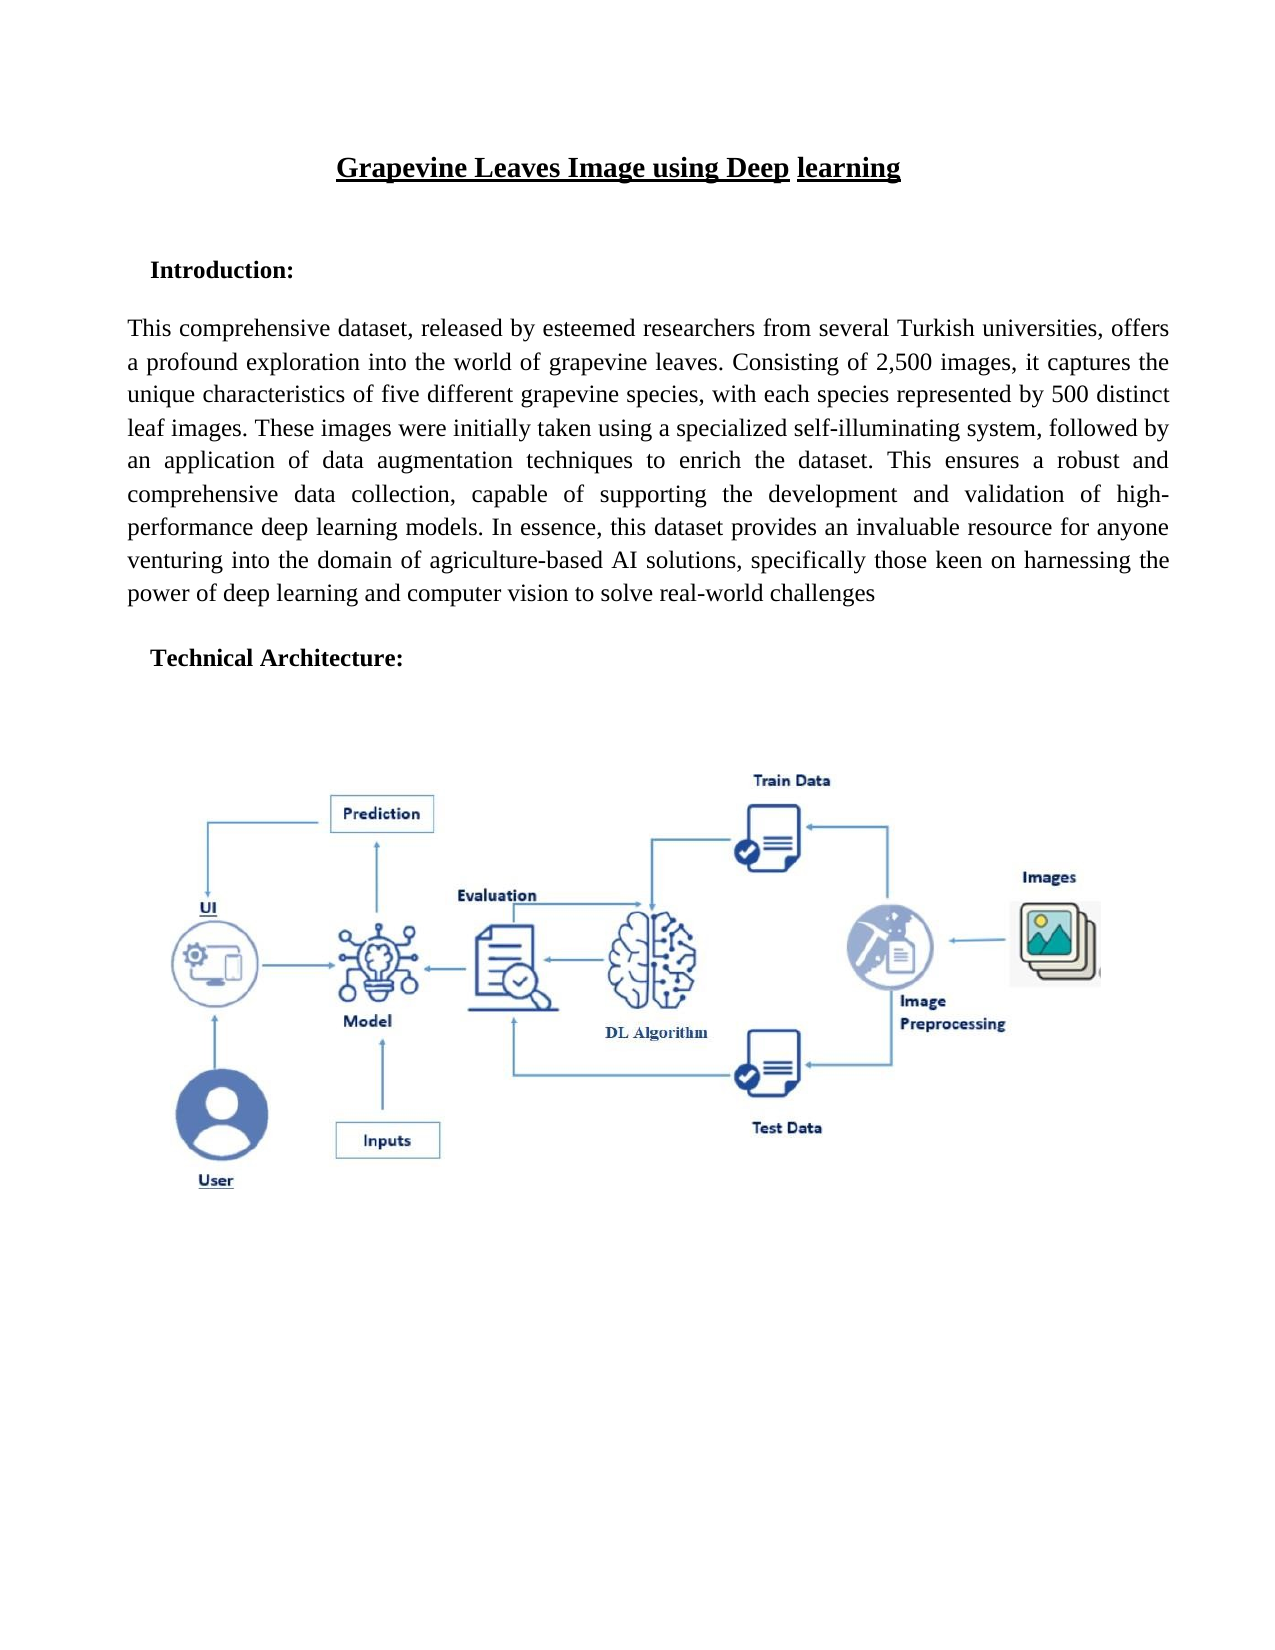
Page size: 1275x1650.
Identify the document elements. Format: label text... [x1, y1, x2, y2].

title Grapevine Leaves Image using Deep learning [336, 150, 1039, 183]
subtitle Technical Architecture: [150, 643, 1171, 672]
picture [169, 774, 1101, 1189]
subtitle Introduction: [150, 255, 1171, 284]
